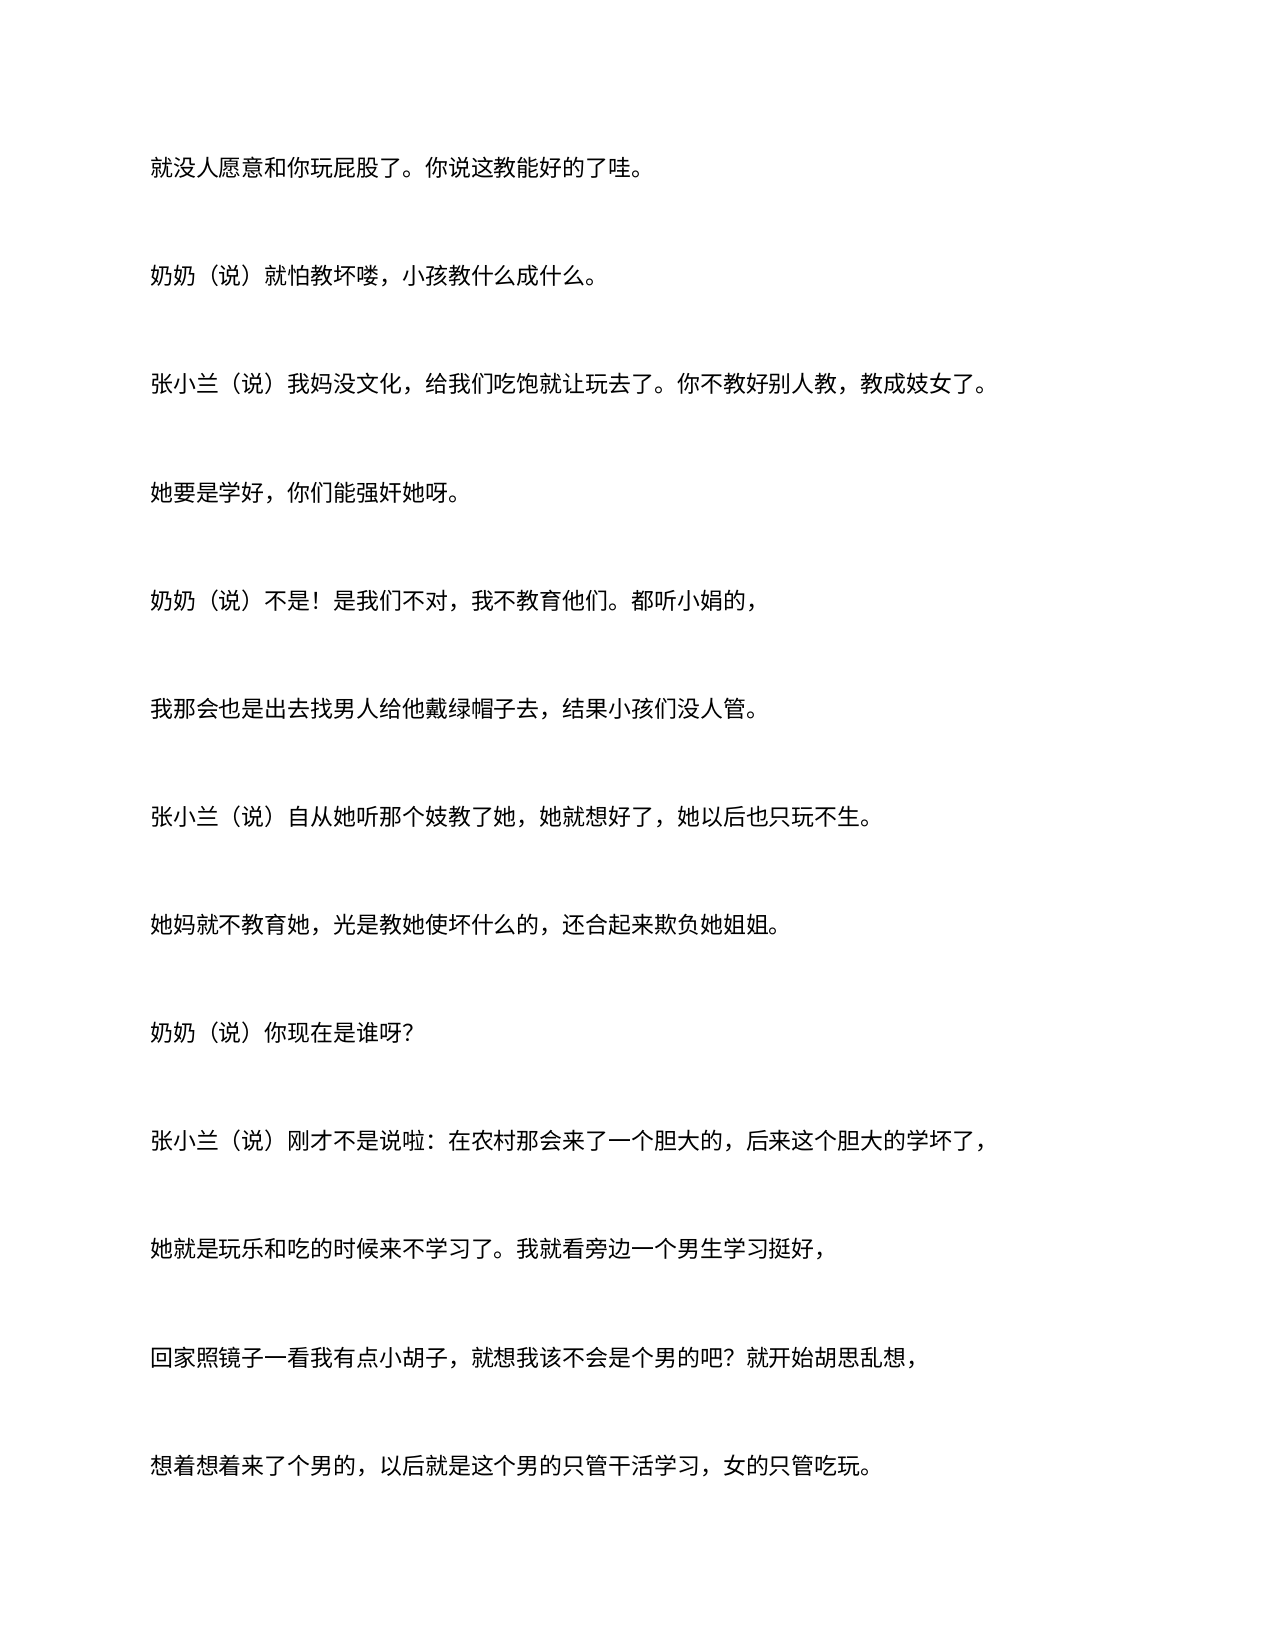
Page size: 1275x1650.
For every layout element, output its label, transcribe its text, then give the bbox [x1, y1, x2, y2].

text 张小兰（说）我妈没文化，给我们吃饱就让玩去了。你不教好别人教，教成妓女了。 [150, 366, 1125, 399]
text 就没人愿意和你玩屁股了。你说这教能好的了哇。 [150, 150, 1125, 183]
text 回家照镜子一看我有点小胡子，就想我该不会是个男的吧？就开始胡思乱想， [150, 1339, 1125, 1373]
text 奶奶（说）不是！是我们不对，我不教育他们。都听小娟的， [150, 582, 1125, 616]
text 她妈就不教育她，光是教她使坏什么的，还合起来欺负她姐姐。 [150, 907, 1125, 940]
text 我那会也是出去找男人给他戴绿帽子去，结果小孩们没人管。 [150, 691, 1125, 724]
text 她就是玩乐和吃的时候来不学习了。我就看旁边一个男生学习挺好， [150, 1231, 1125, 1264]
text 奶奶（说）你现在是谁呀？ [150, 1015, 1125, 1048]
text 张小兰（说）自从她听那个妓教了她，她就想好了，她以后也只玩不生。 [150, 799, 1125, 832]
text 奶奶（说）就怕教坏喽，小孩教什么成什么。 [150, 258, 1125, 291]
text 她要是学好，你们能强奸她呀。 [150, 474, 1125, 508]
text 想着想着来了个男的，以后就是这个男的只管干活学习，女的只管吃玩。 [150, 1447, 1125, 1481]
text 张小兰（说）刚才不是说啦：在农村那会来了一个胆大的，后来这个胆大的学坏了， [150, 1123, 1125, 1156]
